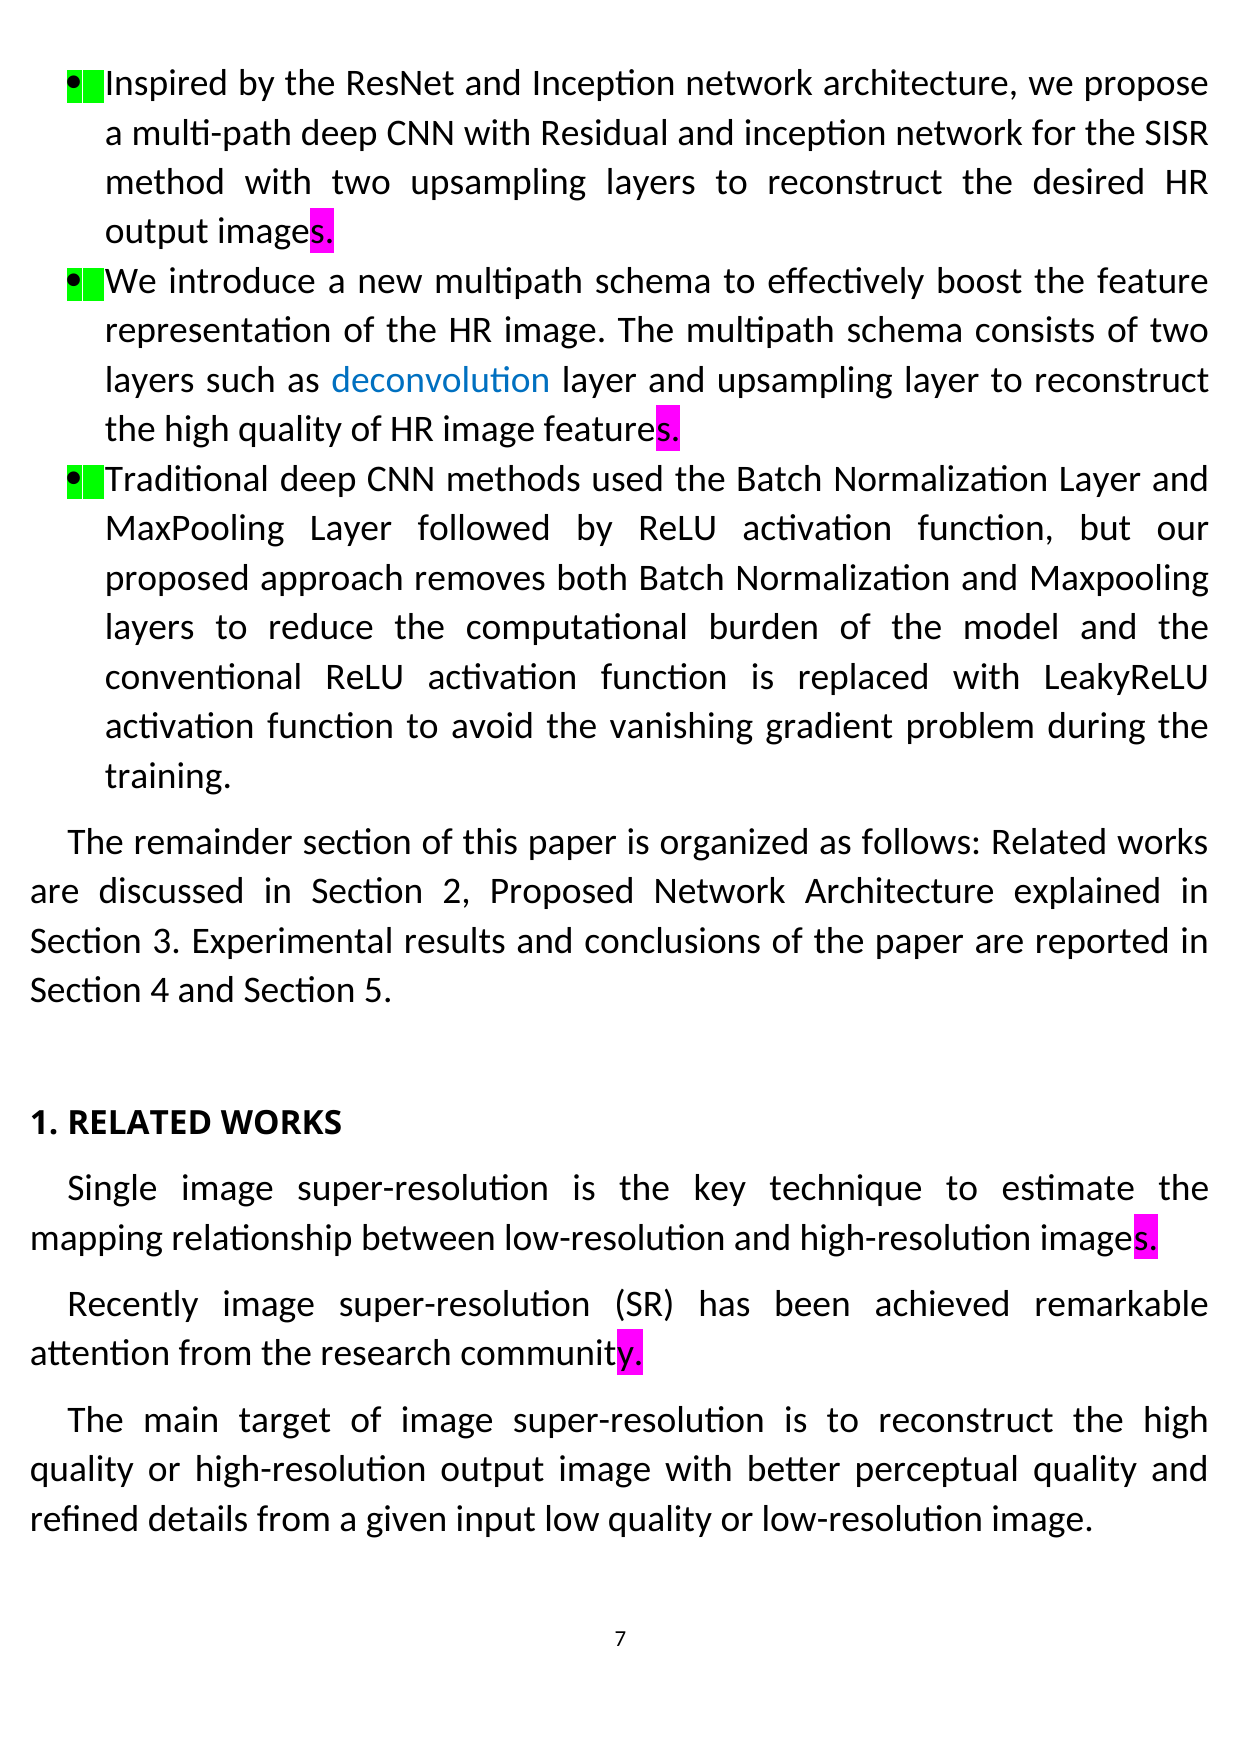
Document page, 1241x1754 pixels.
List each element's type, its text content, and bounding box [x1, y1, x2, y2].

text Recently image super-resolution (SR) has been achieved remarkable attention from the research community. [29, 1280, 1211, 1375]
list Traditional deep CNN methods used the Batch Normalization Layer and MaxPooling Layer followed by ReLU activation function, but our proposed approach removes both Batch Normalization and Maxpooling layers to reduce the computational burden of the model and the conventional ReLU activation function is replaced with LeakyReLU activation function to avoid the vanishing gradient problem during the training. [67, 455, 1211, 798]
list Inspired by the ResNet and Inception network architecture, we propose a multi-path deep CNN with Residual and inception network for the SISR method with two upsampling layers to reconstruct the desired HR output images. [67, 59, 1211, 253]
text Single image super-resolution is the key technique to estimate the mapping relationship between low-resolution and high-resolution images. [29, 1164, 1211, 1259]
list We introduce a new multipath schema to effectively boost the feature representation of the HR image. The multipath schema consists of two layers such as deconvolution layer and upsampling layer to reconstruct the high quality of HR image features. [67, 257, 1211, 451]
text The main target of image super-resolution is to reconstruct the high quality or high-resolution output image with better perceptual quality and refined details from a given input low quality or low-resolution image. [29, 1396, 1211, 1540]
list RELATED WORKS [29, 1099, 1211, 1144]
text The remainder section of this paper is organized as follows: Related works are discussed in Section 2, Proposed Network Architecture explained in Section 3. Experimental results and conclusions of the paper are reported in Section 4 and Section 5. [29, 818, 1211, 1012]
